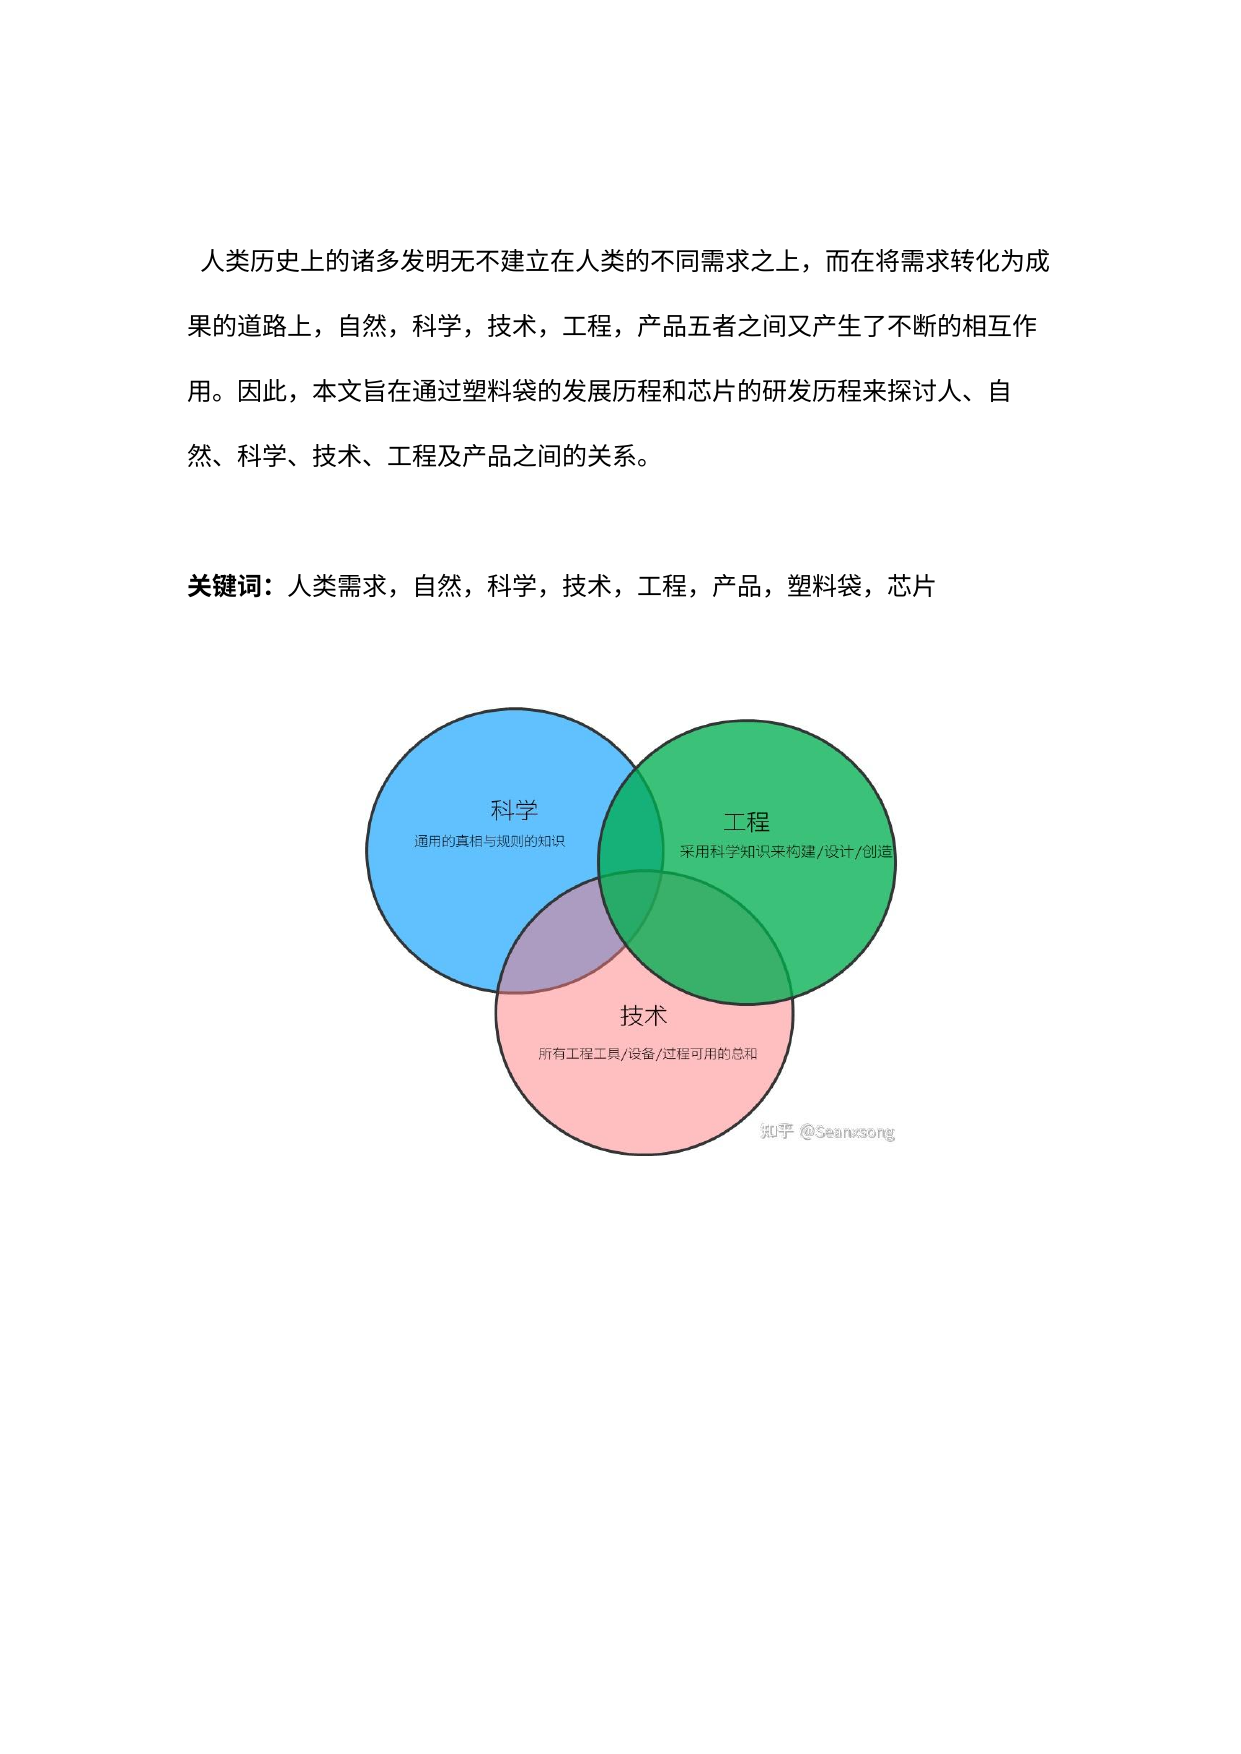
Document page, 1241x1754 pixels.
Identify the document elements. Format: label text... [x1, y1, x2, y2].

text 人类历史上的诸多发明无不建立在人类的不同需求之上，而在将需求转化为成果的道路上，自然，科学，技术，工程，产品五者之间又产生了不断的相互作用。因此，本文旨在通过塑料袋的发展历程和芯片的研发历程来探讨人、自然、科学、技术、工程及产品之间的关系。 [187, 227, 1053, 487]
picture [365, 707, 908, 1156]
text 关键词：人类需求，自然，科学，技术，工程，产品，塑料袋，芯片 [187, 552, 1053, 617]
